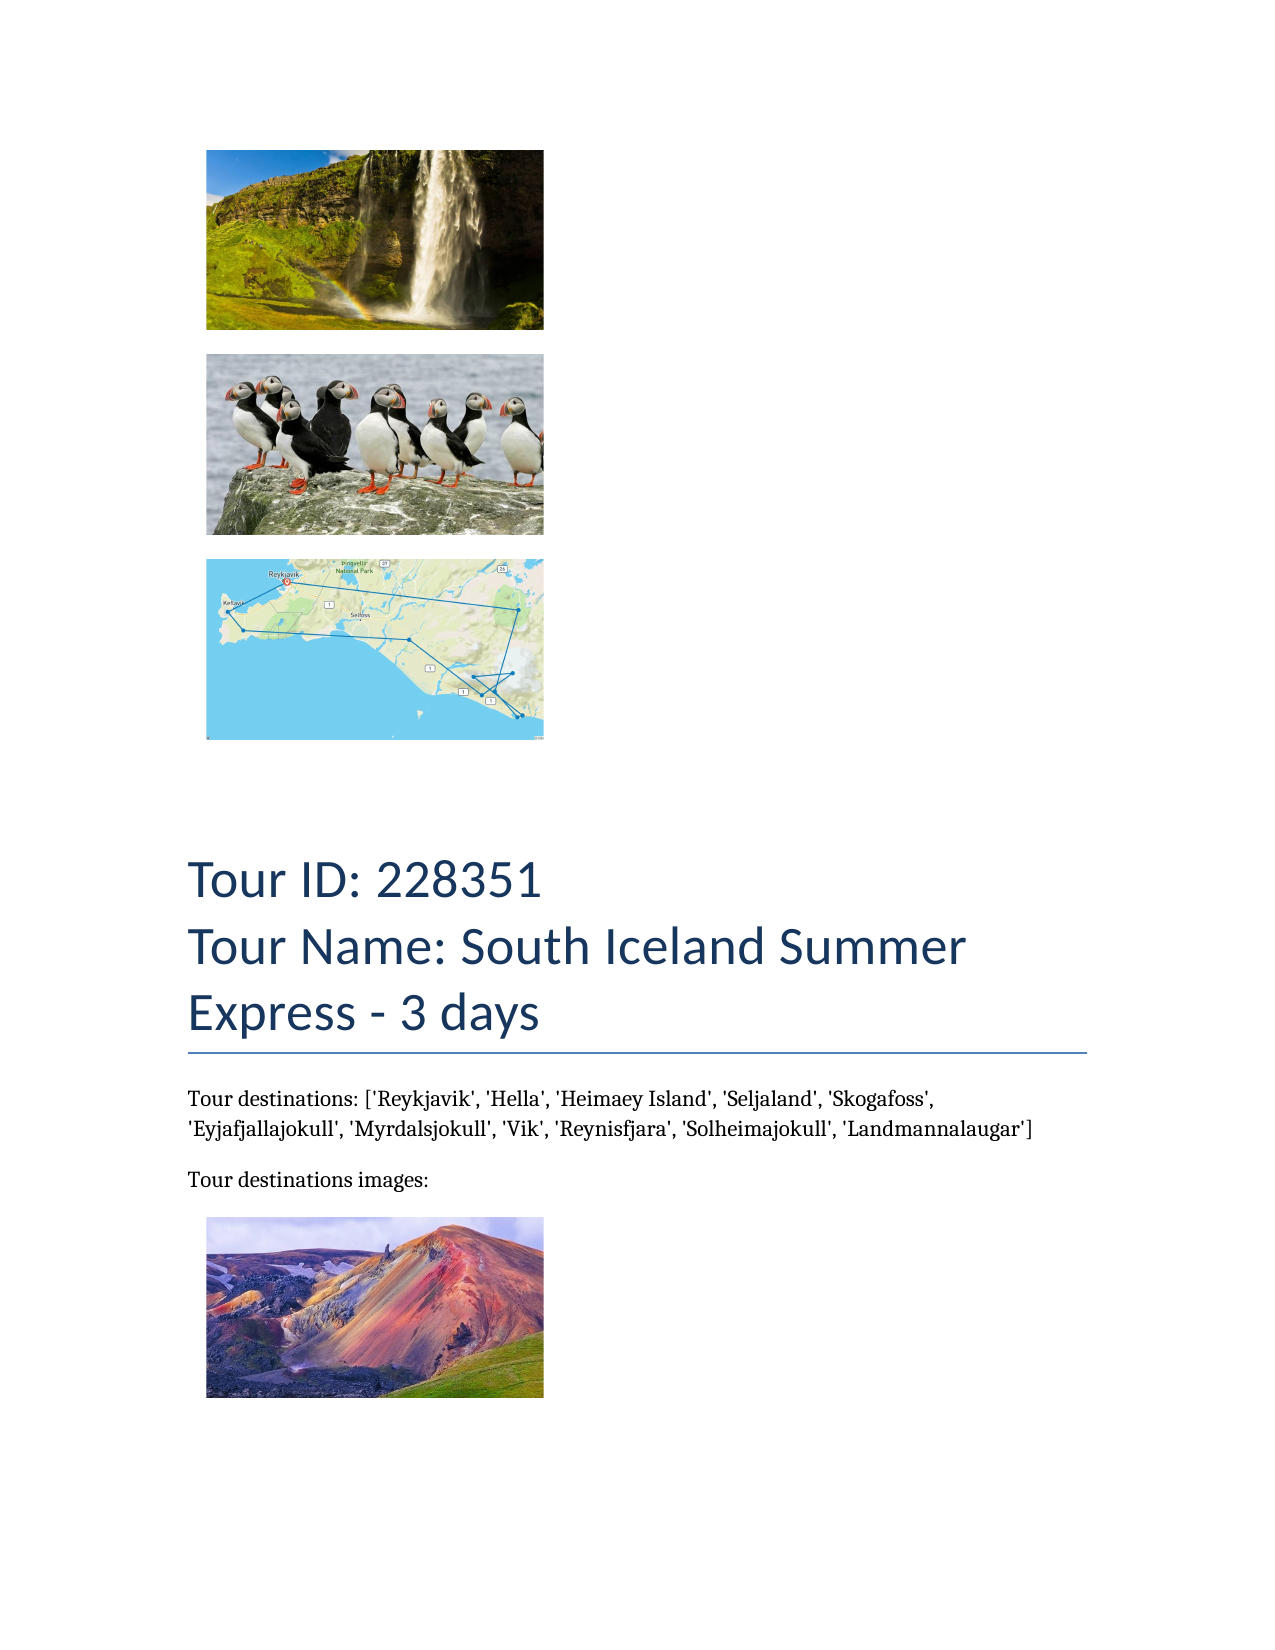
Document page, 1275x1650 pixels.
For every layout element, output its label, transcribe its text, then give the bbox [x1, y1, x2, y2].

text Tour destinations: ['Reykjavik', 'Hella', 'Heimaey Island', 'Seljaland', 'Skogafoss', 'Eyjafjallajokull', 'Myrdalsjokull', 'Vik', 'Reynisfjara', 'Solheimajokull', 'Landmannalaugar'] [187, 1085, 1087, 1142]
picture [206, 1217, 544, 1398]
title Tour ID: 228351 Tour Name: South Iceland Summer Express - 3 days [187, 845, 1087, 1054]
text Tour destinations images: [187, 1167, 1087, 1193]
picture [206, 354, 544, 535]
picture [206, 150, 544, 330]
picture [206, 559, 544, 740]
